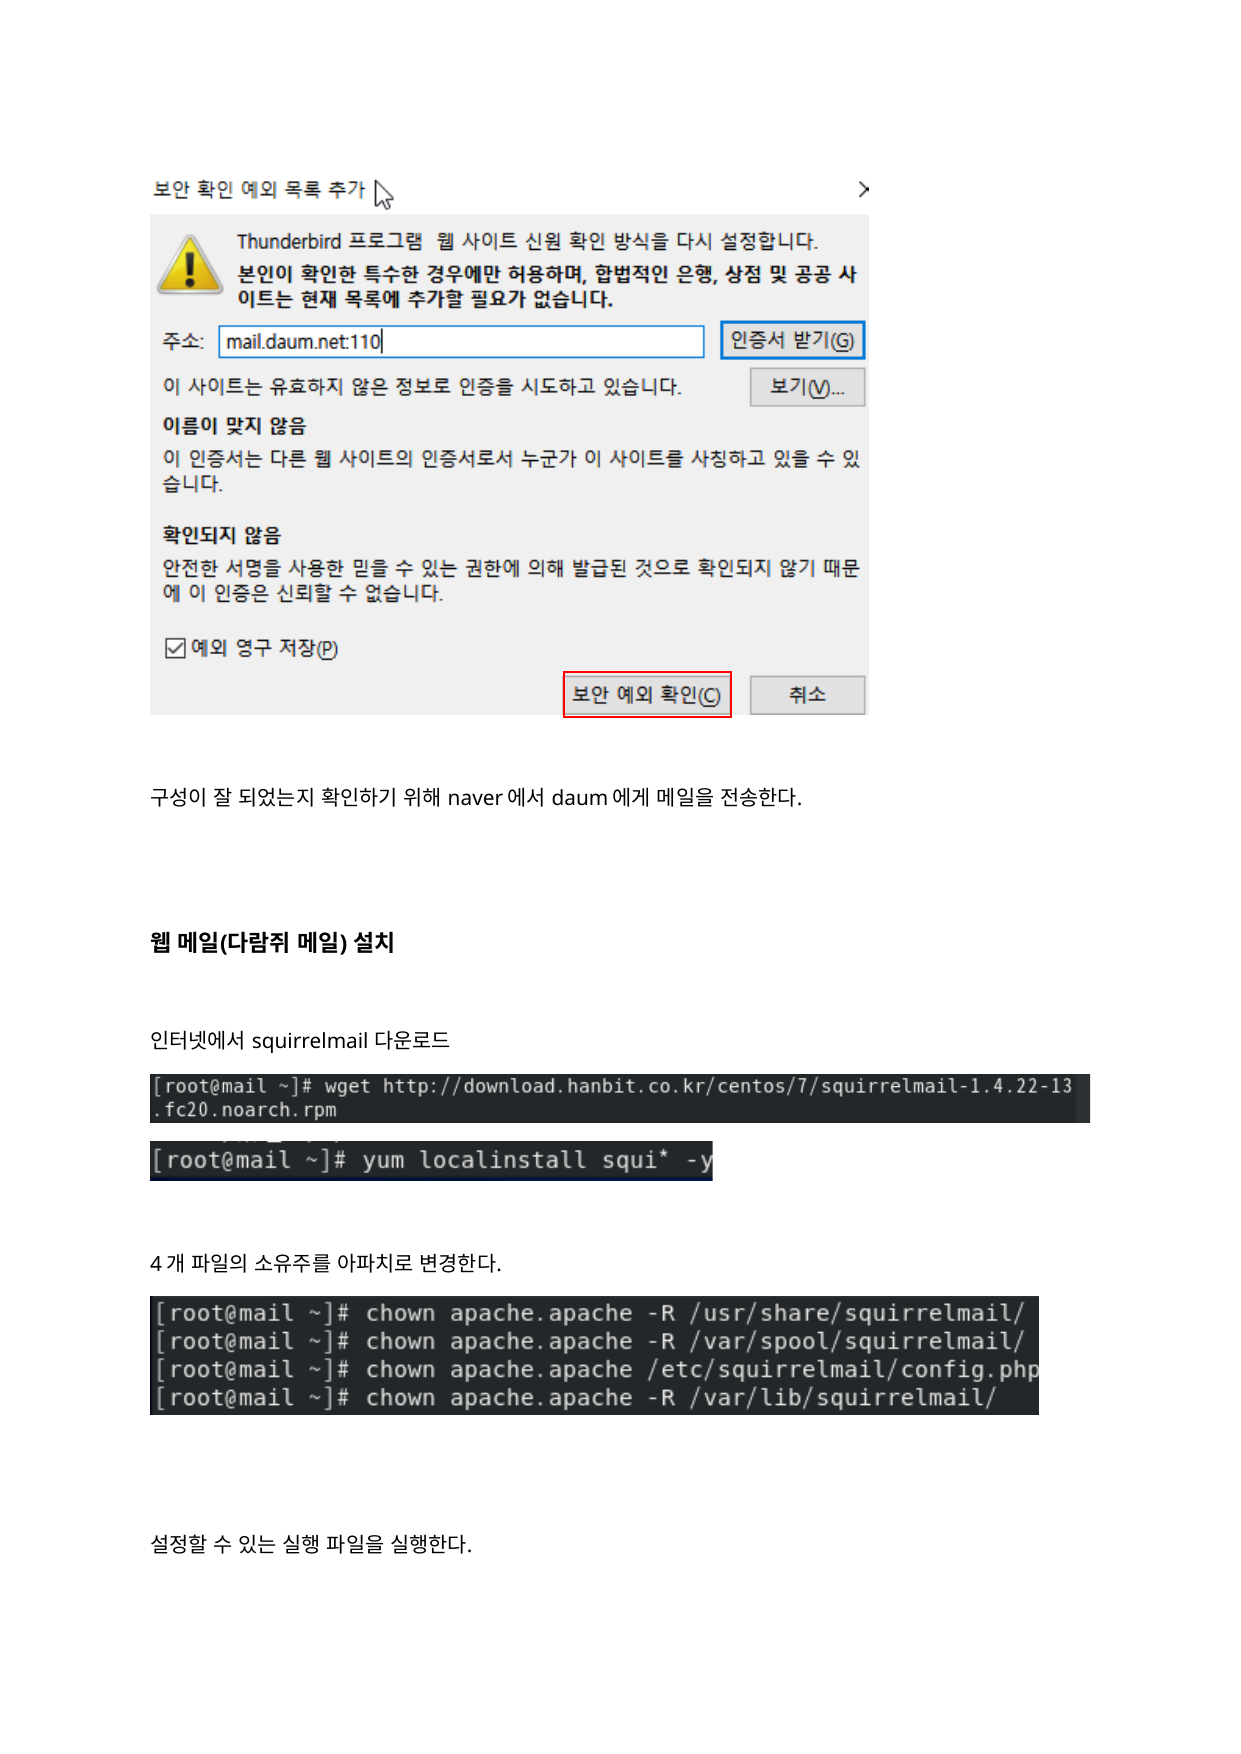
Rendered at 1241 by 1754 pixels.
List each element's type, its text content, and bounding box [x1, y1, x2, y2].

picture [150, 177, 869, 715]
text 4개 파일의 소유주를 아파치로 변경한다. [150, 1247, 1090, 1277]
picture [150, 1296, 1039, 1415]
picture [150, 1141, 713, 1181]
text 구성이 잘 되었는지 확인하기 위해 naver에서 daum에게 메일을 전송한다. [150, 781, 1090, 811]
picture [150, 1074, 1091, 1123]
picture [565, 673, 730, 715]
text 웹 메일(다람쥐 메일) 설치 [150, 925, 1090, 958]
text 인터넷에서 squirrelmail 다운로드 [150, 1025, 1090, 1055]
text 설정할 수 있는 실행 파일을 실행한다. [150, 1528, 1090, 1559]
